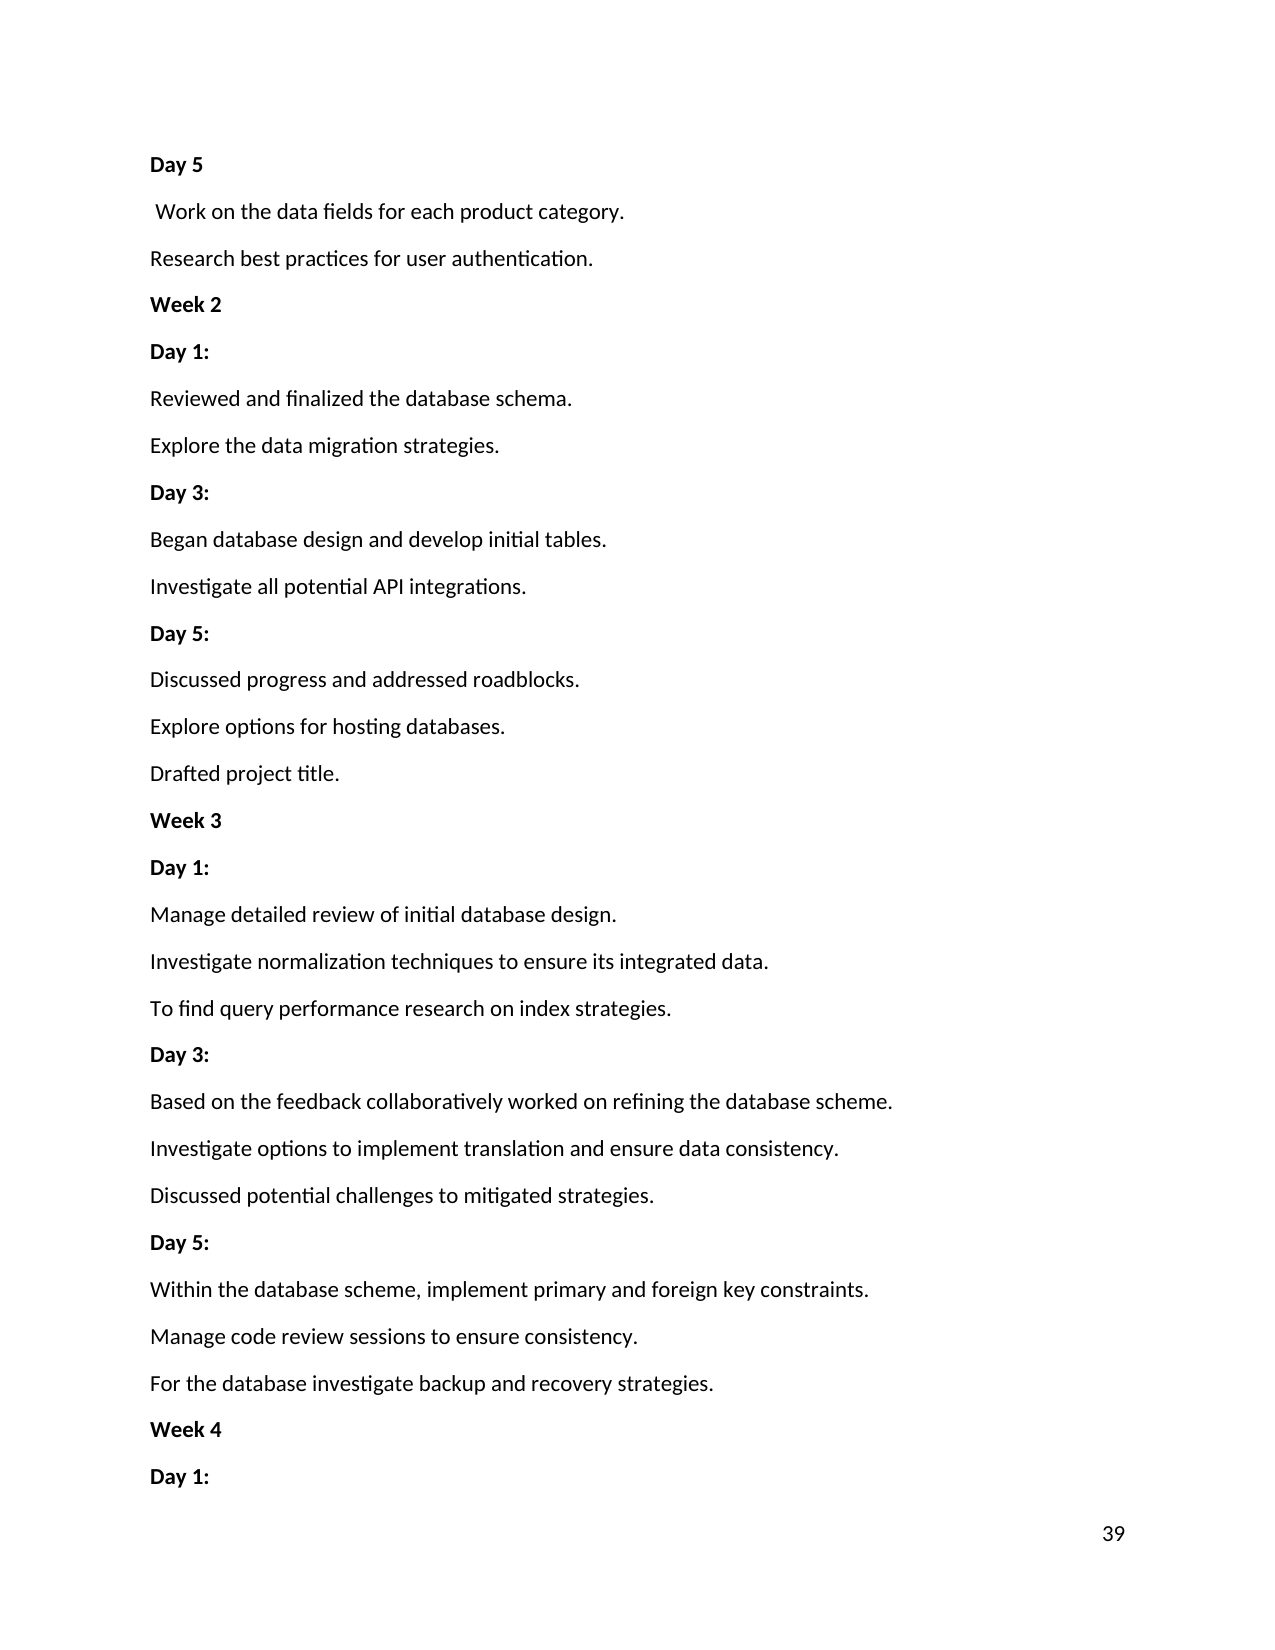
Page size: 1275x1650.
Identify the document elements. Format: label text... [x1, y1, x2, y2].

text Week 3 [150, 806, 1125, 834]
text Day 3: [150, 1041, 1125, 1069]
text Explore the data migration strategies. [150, 431, 1125, 459]
text Discussed progress and addressed roadblocks. [150, 666, 1125, 694]
text Explore options for hosting databases. [150, 712, 1125, 741]
text Week 2 [150, 291, 1125, 319]
text Manage detailed review of initial database design. [150, 900, 1125, 928]
text Began database design and develop initial tables. [150, 525, 1125, 553]
text Investigate all potential API integrations. [150, 572, 1125, 600]
text Day 3: [150, 478, 1125, 506]
text Week 4 [150, 1416, 1125, 1444]
text To find query performance research on index strategies. [150, 994, 1125, 1022]
text For the database investigate backup and recovery strategies. [150, 1369, 1125, 1397]
text Discussed potential challenges to mitigated strategies. [150, 1181, 1125, 1209]
text Day 1: [150, 1462, 1125, 1491]
text Manage code review sessions to ensure consistency. [150, 1322, 1125, 1350]
text Within the database scheme, implement primary and foreign key constraints. [150, 1275, 1125, 1303]
text Day 5: [150, 619, 1125, 647]
text Drafted project title. [150, 759, 1125, 787]
text Reviewed and finalized the database schema. [150, 384, 1125, 412]
text Day 5: [150, 1228, 1125, 1256]
text Based on the feedback collaboratively worked on refining the database scheme. [150, 1087, 1125, 1116]
text Research best practices for user authentication. [150, 244, 1125, 272]
text Day 1: [150, 337, 1125, 366]
text Work on the data fields for each product category. [150, 197, 1125, 225]
text Day 5 [150, 150, 1125, 178]
text Day 1: [150, 853, 1125, 881]
text Investigate normalization techniques to ensure its integrated data. [150, 947, 1125, 975]
text Investigate options to implement translation and ensure data consistency. [150, 1134, 1125, 1162]
